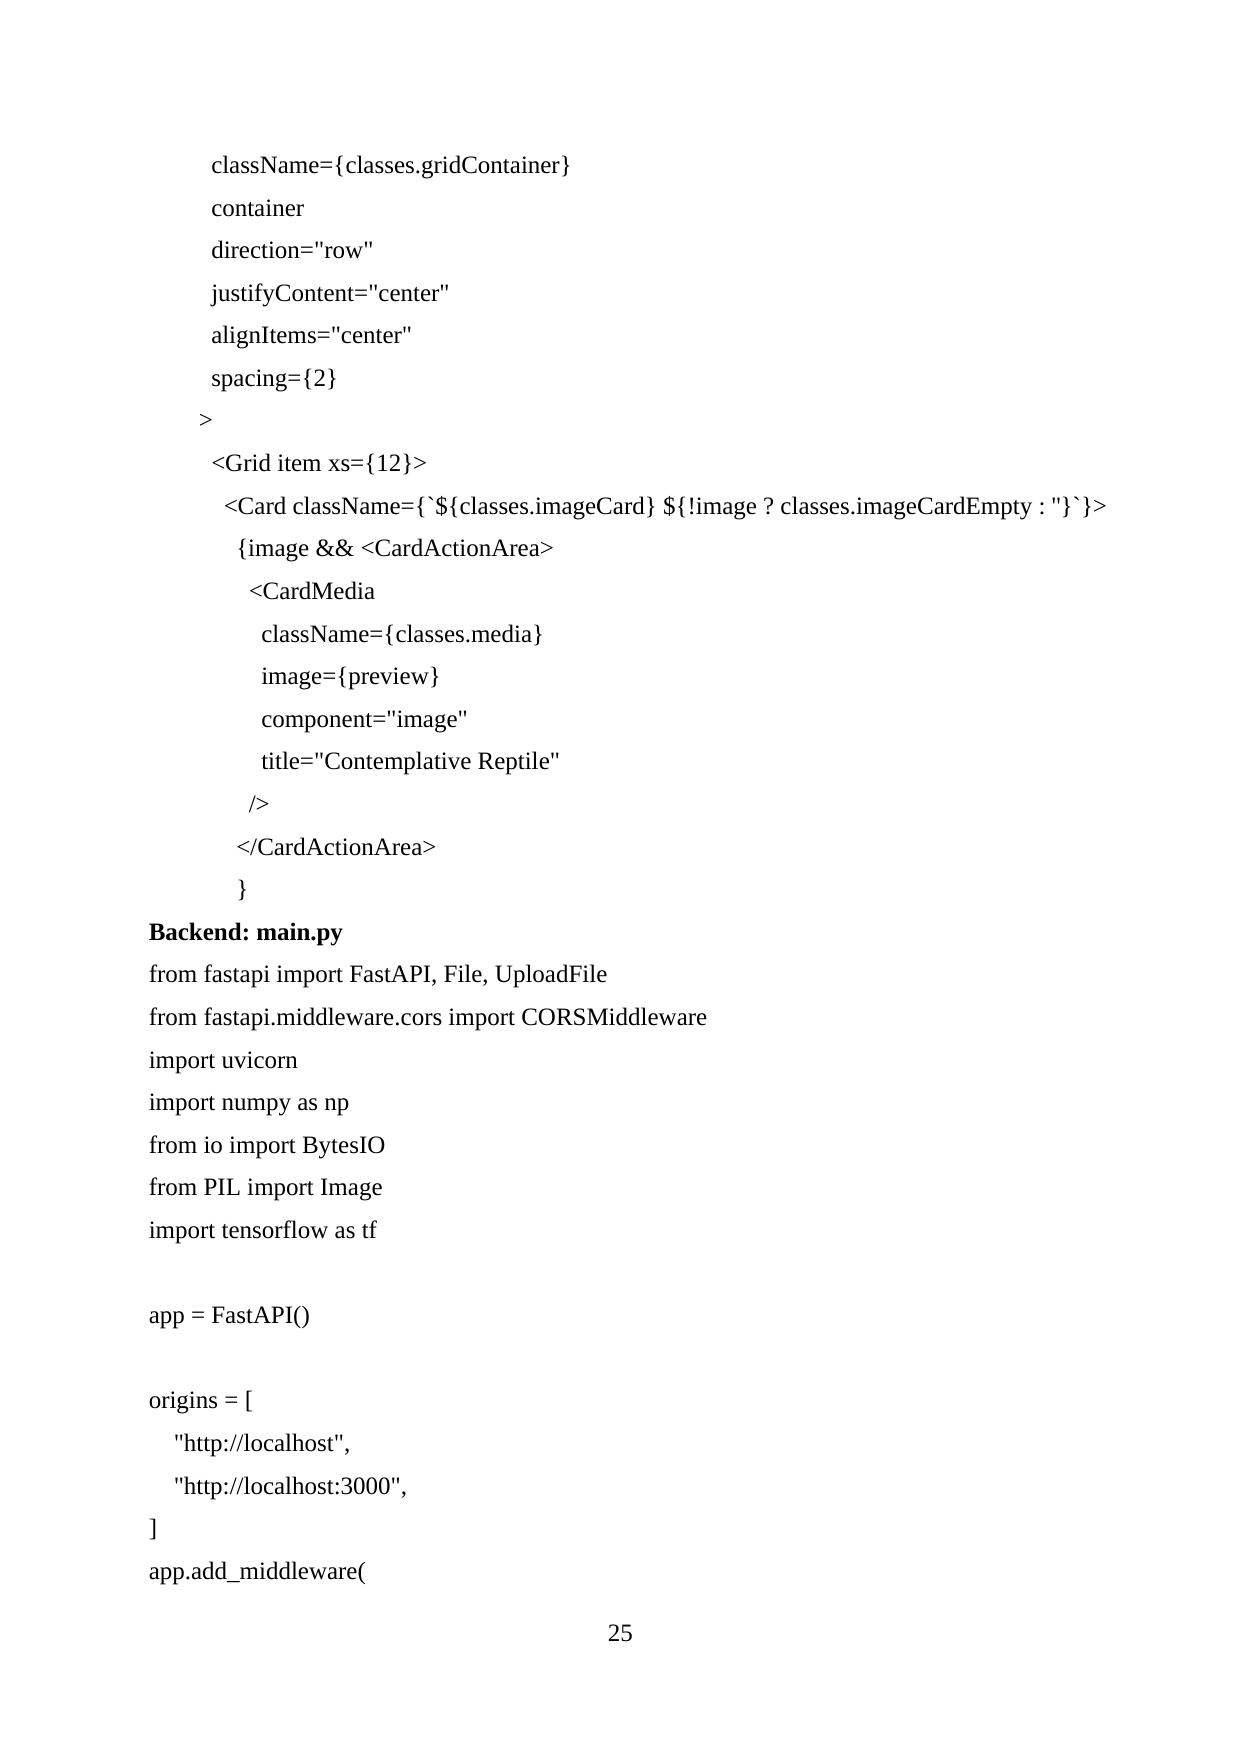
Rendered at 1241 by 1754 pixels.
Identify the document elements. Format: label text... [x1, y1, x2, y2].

text "http://localhost", [148, 1428, 1157, 1457]
text > [148, 406, 1157, 434]
text "http://localhost:3000", [148, 1471, 1157, 1499]
text origins = [ [148, 1386, 1157, 1414]
text app = FastAPI() [148, 1300, 1157, 1329]
text from fastapi import FastAPI, File, UploadFile [148, 959, 1157, 988]
text {image && <CardActionArea> [148, 533, 1157, 562]
text from fastapi.middleware.cors import CORSMiddleware [148, 1002, 1157, 1031]
text import tensorflow as tf [148, 1215, 1157, 1244]
text </CardActionArea> [148, 832, 1157, 860]
text from io import BytesIO [148, 1130, 1157, 1159]
text from PIL import Image [148, 1172, 1157, 1201]
text container [148, 193, 1157, 221]
text className={classes.media} [148, 619, 1157, 647]
text image={preview} [148, 661, 1157, 690]
text <CardMedia [148, 576, 1157, 605]
text direction="row" [148, 235, 1157, 264]
text import numpy as np [148, 1087, 1157, 1116]
text alignItems="center" [148, 320, 1157, 349]
text <Card className={`${classes.imageCard} ${!image ? classes.imageCardEmpty : ''}`}> [148, 491, 1157, 519]
text <Grid item xs={12}> [148, 448, 1157, 477]
text ] [148, 1513, 1157, 1542]
text import uvicorn [148, 1045, 1157, 1073]
text title="Contemplative Reptile" [148, 746, 1157, 775]
text /> [148, 789, 1157, 818]
text app.add_middleware( [148, 1556, 1157, 1585]
text component="image" [148, 704, 1157, 733]
text className={classes.gridContainer} [148, 150, 1157, 179]
text Backend: main.py [148, 917, 1157, 946]
text } [148, 874, 1157, 903]
text spacing={2} [148, 363, 1157, 392]
text justifyContent="center" [148, 278, 1157, 307]
